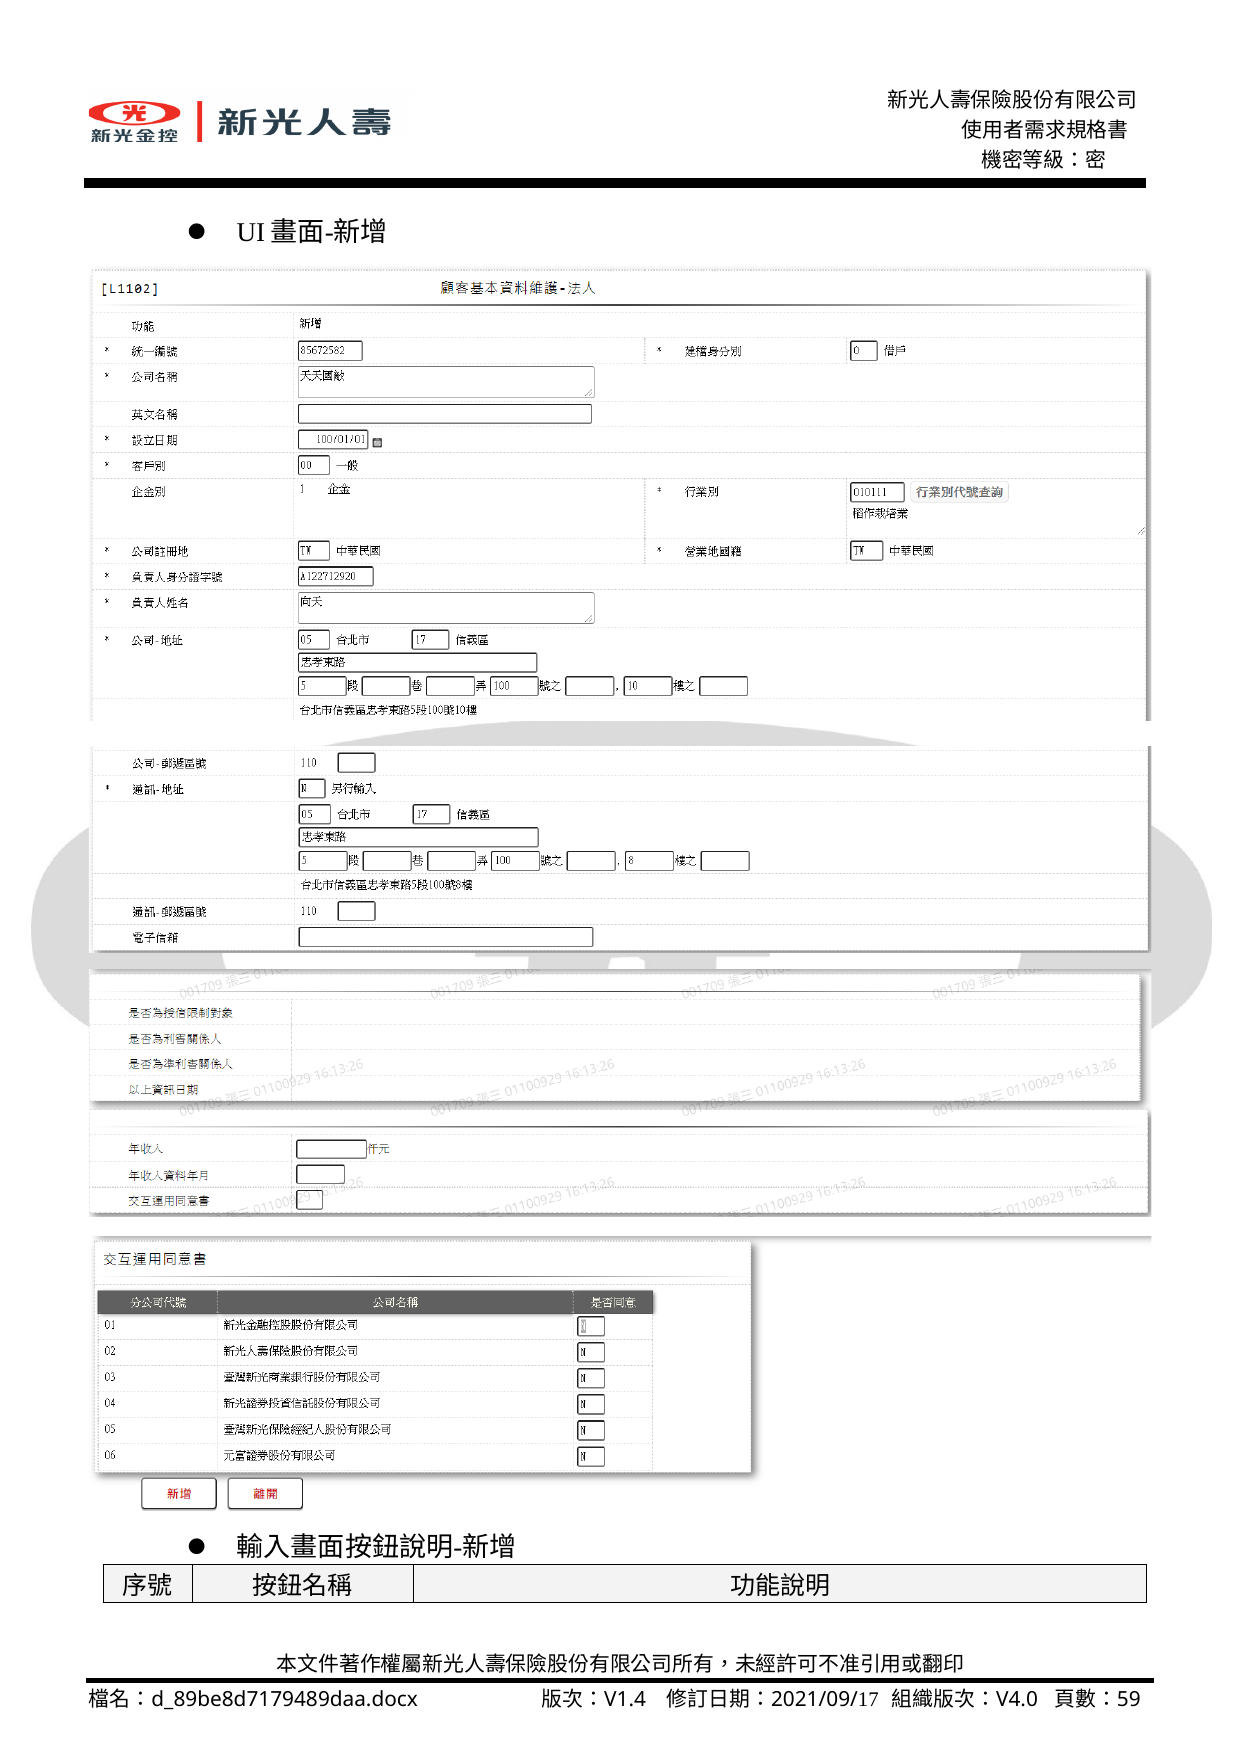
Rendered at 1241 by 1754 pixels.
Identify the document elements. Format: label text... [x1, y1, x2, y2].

picture [25, 266, 1215, 1217]
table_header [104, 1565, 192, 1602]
list UI畫面-新增 [186, 210, 1152, 249]
picture [88, 1236, 1152, 1513]
picture [88, 86, 414, 142]
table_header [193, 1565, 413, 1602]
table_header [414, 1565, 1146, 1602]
list 輸入畫面按鈕說明-新增 [186, 1524, 1152, 1564]
